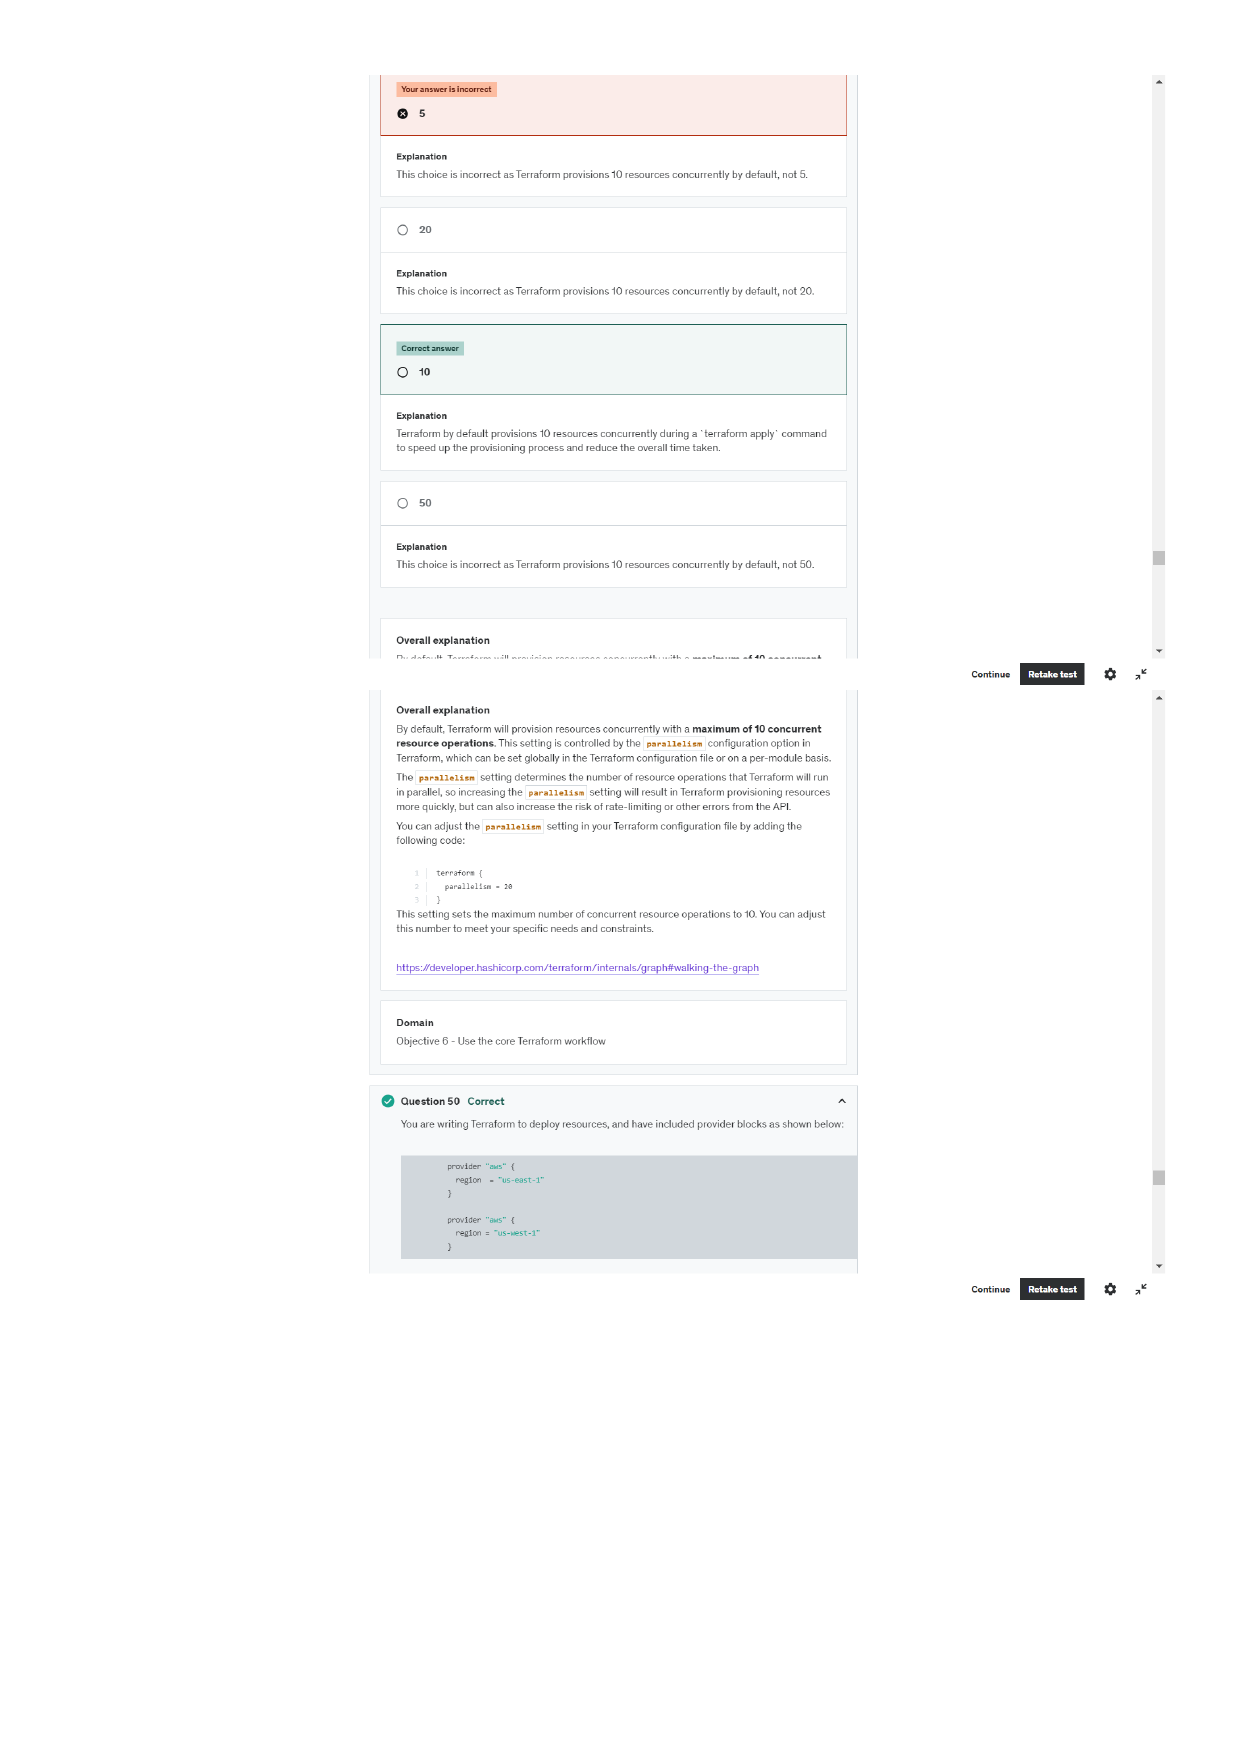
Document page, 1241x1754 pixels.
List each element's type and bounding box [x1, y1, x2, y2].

picture [75, 75, 1166, 689]
picture [75, 690, 1166, 1304]
